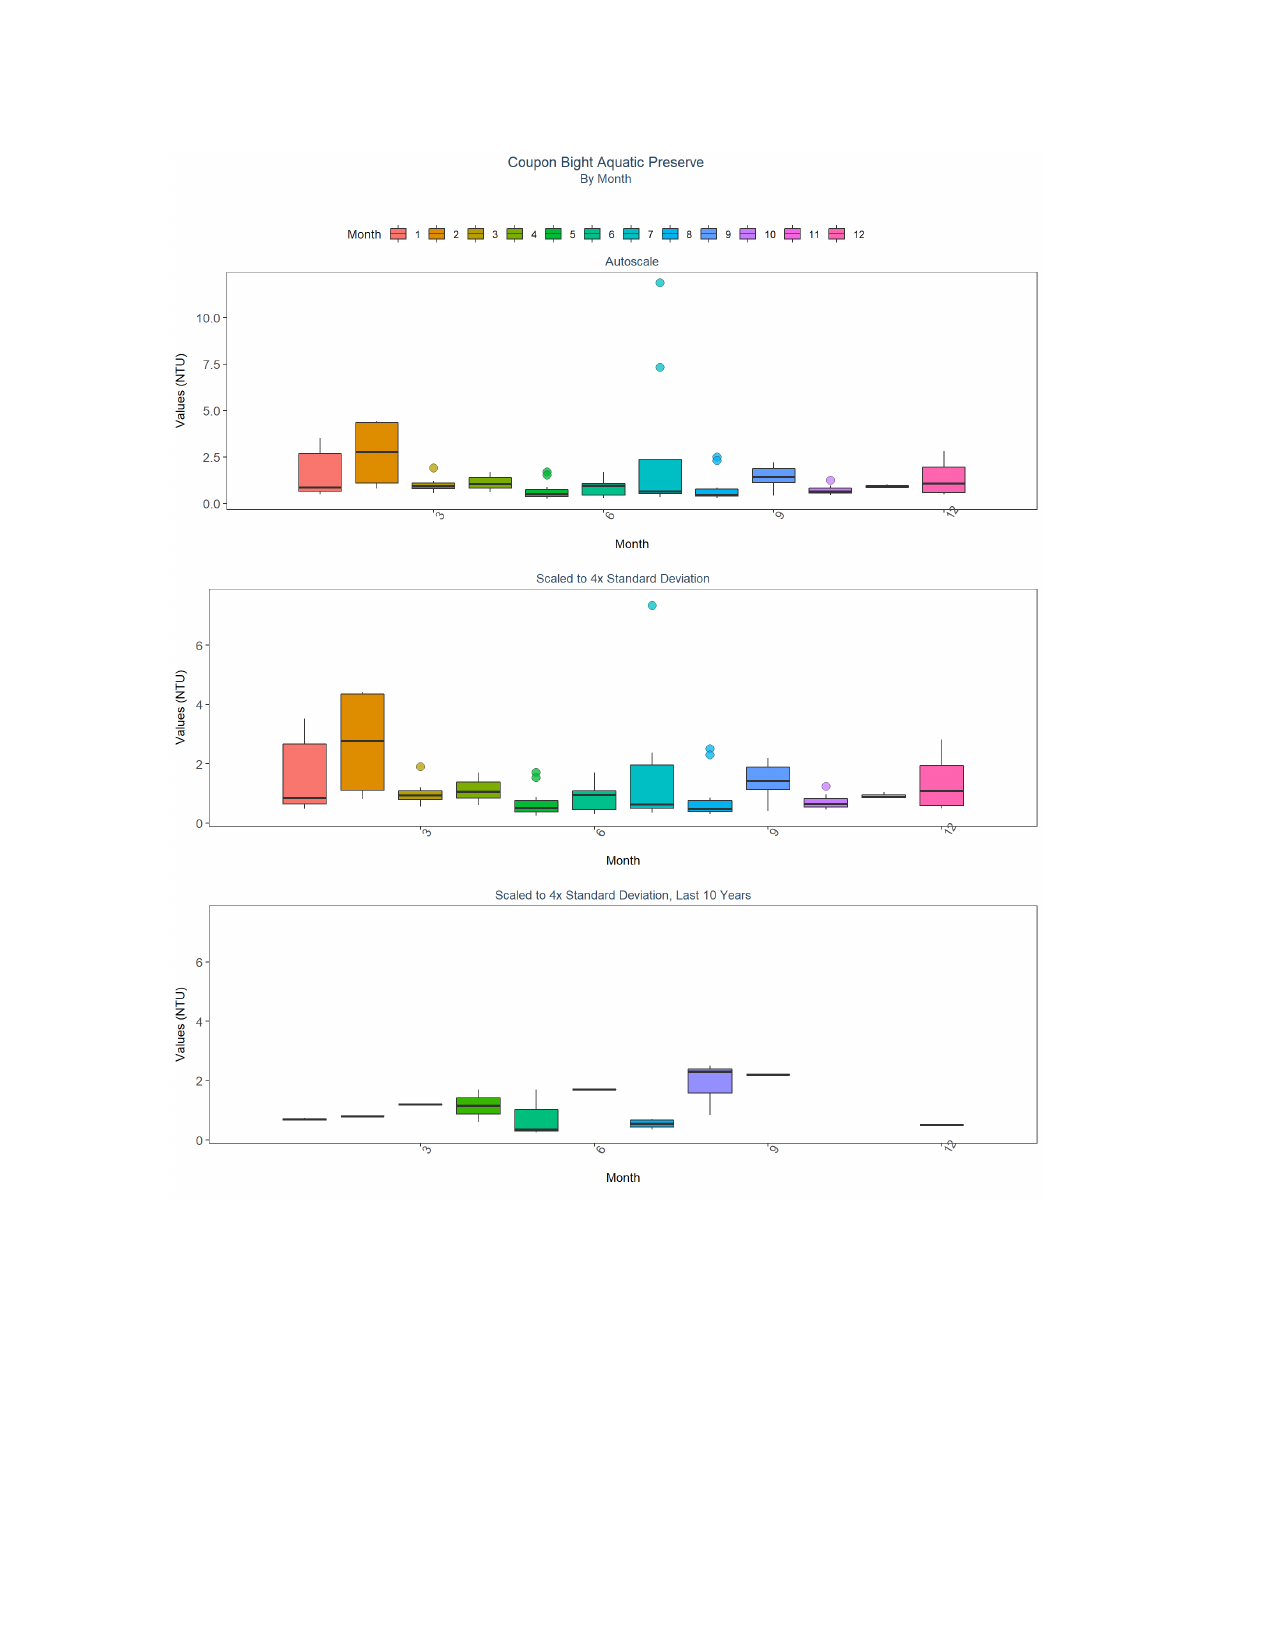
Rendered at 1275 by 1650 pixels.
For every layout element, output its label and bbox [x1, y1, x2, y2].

picture [168, 150, 1044, 1200]
